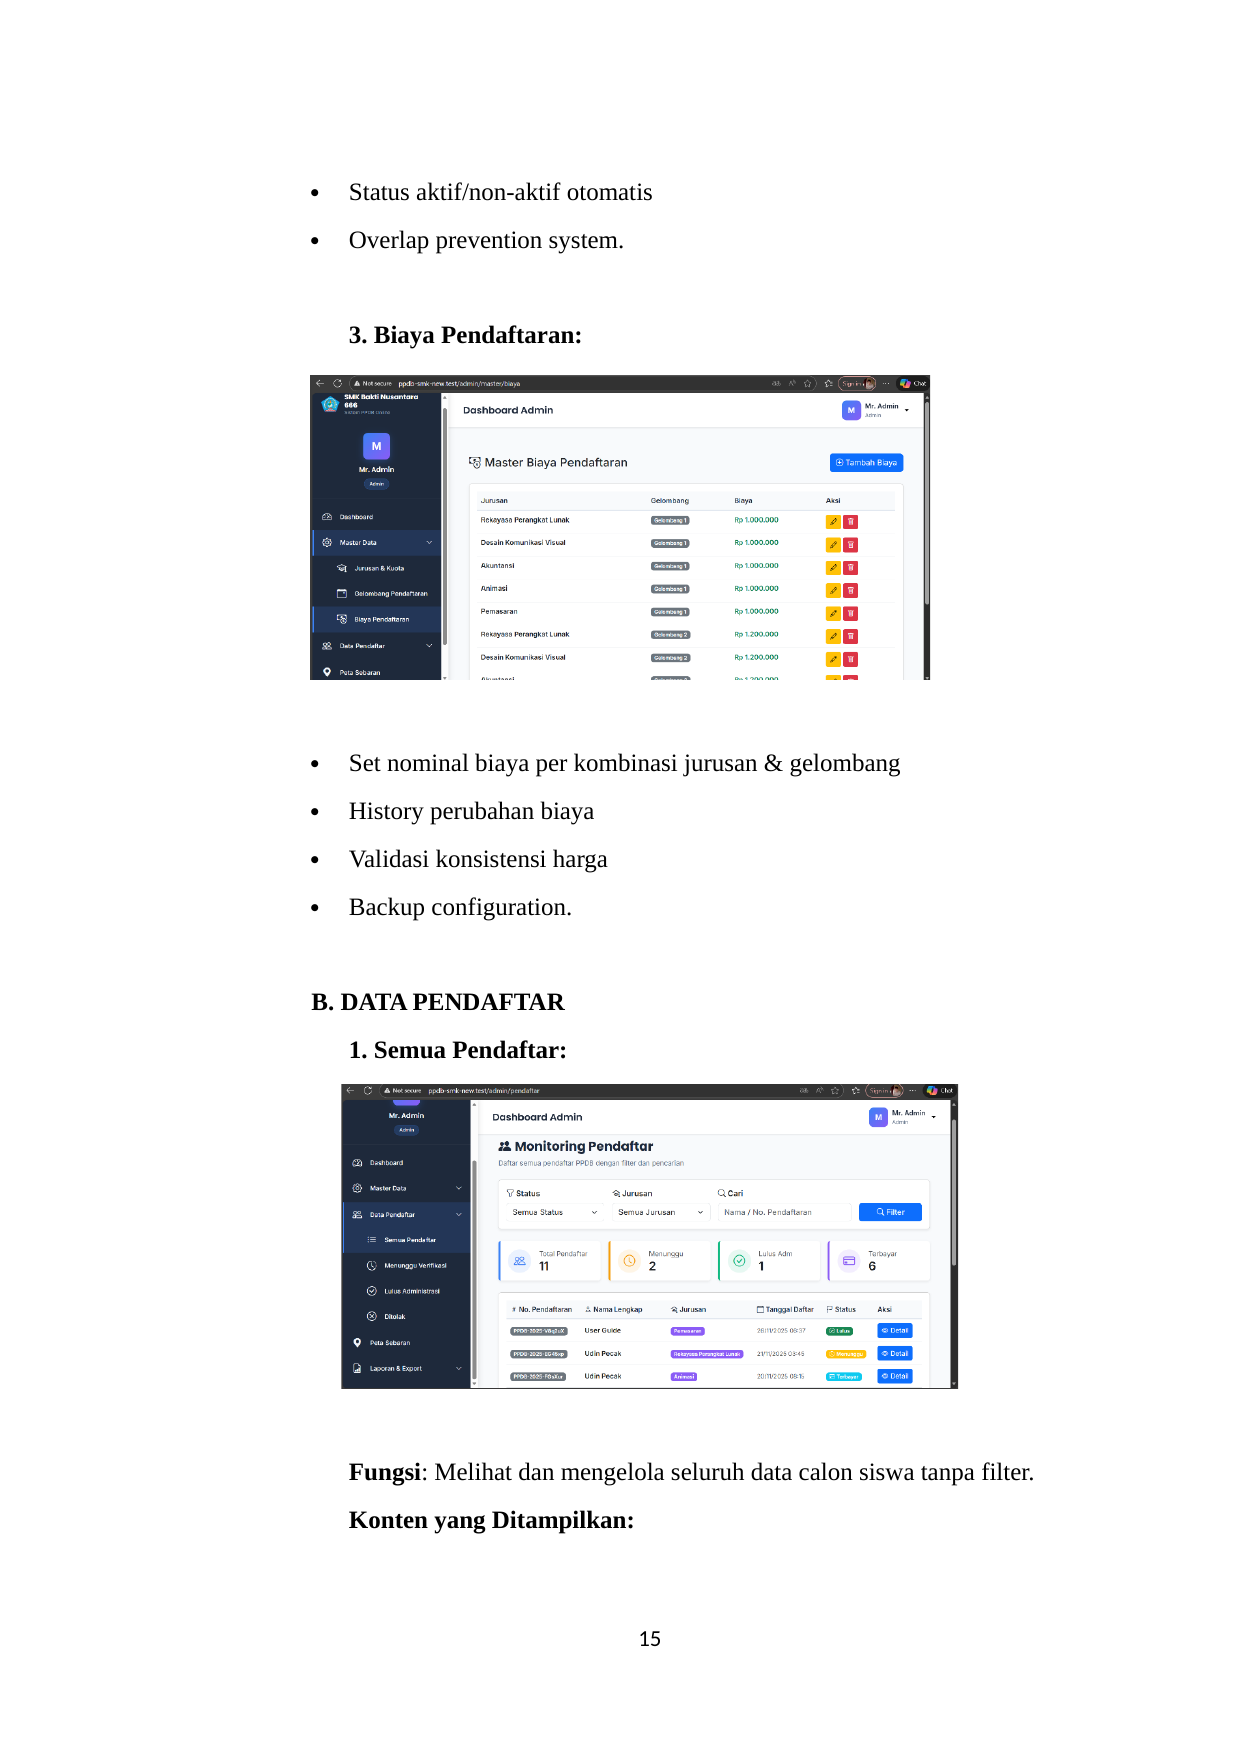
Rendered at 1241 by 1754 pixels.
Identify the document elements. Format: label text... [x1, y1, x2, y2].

text Fungsi: Melihat dan mengelola seluruh data calon siswa tanpa filter. [349, 1457, 1063, 1486]
text Konten yang Ditampilkan: [349, 1505, 1063, 1534]
list History perubahan biaya [311, 796, 1063, 825]
list Set nominal biaya per kombinasi jurusan & gelombang [311, 748, 1063, 777]
list Overlap prevention system. [311, 225, 1063, 254]
text 1. Semua Pendaftar: [274, 1035, 1063, 1063]
picture [310, 375, 930, 680]
text B. DATA PENDAFTAR [236, 987, 1063, 1016]
list Backup configuration. [311, 892, 1063, 920]
text 3. Biaya Pendaftaran: [349, 320, 1063, 349]
list Status aktif/non-aktif otomatis [311, 177, 1063, 206]
picture [341, 1084, 959, 1389]
list Validasi konsistensi harga [311, 844, 1063, 873]
